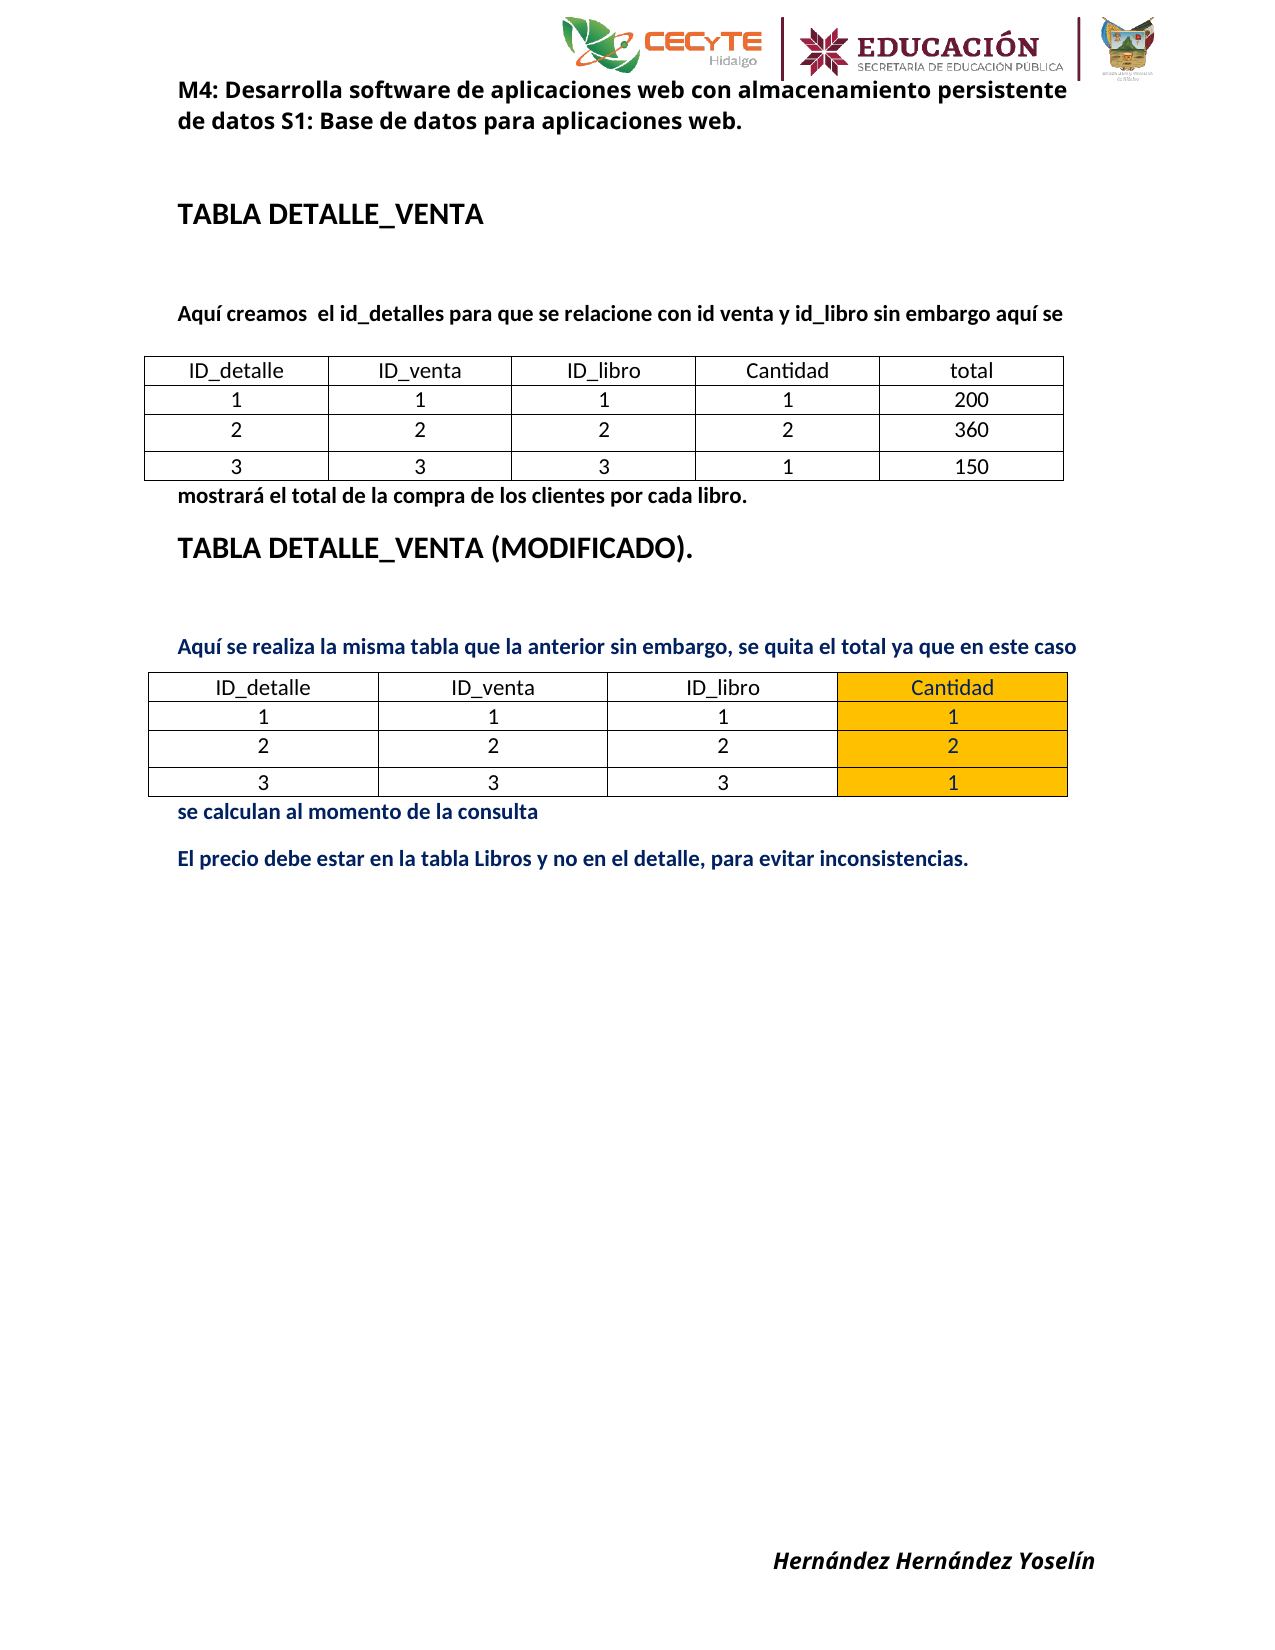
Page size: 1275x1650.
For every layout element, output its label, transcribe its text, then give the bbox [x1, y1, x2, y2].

table_cell 1 [149, 702, 378, 730]
table_header ID_detalle [149, 673, 378, 701]
text TABLA DETALLE_VENTA [177, 194, 1098, 233]
table_cell 2 [329, 415, 511, 451]
table_cell 3 [329, 452, 511, 480]
table_header ID_libro [608, 673, 837, 701]
table_cell 2 [696, 415, 879, 451]
table_cell 3 [149, 768, 378, 796]
table_header total [880, 357, 1063, 384]
table_cell 360 [880, 415, 1063, 451]
table_cell 1 [838, 768, 1067, 796]
table_cell 3 [145, 452, 328, 480]
table_cell 150 [880, 452, 1063, 480]
text Aquí se realiza la misma tabla que la anterior sin embargo, se quita el total ya que en este caso se calculan al momento de la consulta [177, 632, 1098, 825]
table_cell 3 [379, 768, 607, 796]
table_cell 3 [608, 768, 837, 796]
table_header ID_venta [379, 673, 607, 701]
table_cell 1 [512, 386, 695, 414]
table_header Cantidad [696, 357, 879, 384]
table_header ID_detalle [145, 357, 328, 384]
text TABLA DETALLE_VENTA (MODIFICADO). [177, 528, 1098, 566]
table_cell 2 [149, 731, 378, 767]
table_cell 1 [838, 702, 1067, 730]
table_cell 200 [880, 386, 1063, 414]
text Aquí creamos el id_detalles para que se relacione con id venta y id_libro sin embargo aquí se mostrará el total de la compra de los clientes por cada libro. [177, 299, 1098, 509]
text El precio debe estar en la tabla Libros y no en el detalle, para evitar inconsistencias. [177, 844, 1098, 872]
table_header ID_venta [329, 357, 511, 384]
table_cell 1 [696, 386, 879, 414]
table_cell 2 [608, 731, 837, 767]
table_cell 1 [329, 386, 511, 414]
table_cell 2 [379, 731, 607, 767]
table_cell 1 [696, 452, 879, 480]
table_cell 1 [608, 702, 837, 730]
picture [545, 0, 1177, 93]
table_cell 1 [145, 386, 328, 414]
table_cell 1 [379, 702, 607, 730]
table_header Cantidad [838, 673, 1067, 701]
table_cell 2 [838, 731, 1067, 767]
table_cell 3 [512, 452, 695, 480]
table_cell 2 [512, 415, 695, 451]
table_header ID_libro [512, 357, 695, 384]
table_cell 2 [145, 415, 328, 451]
